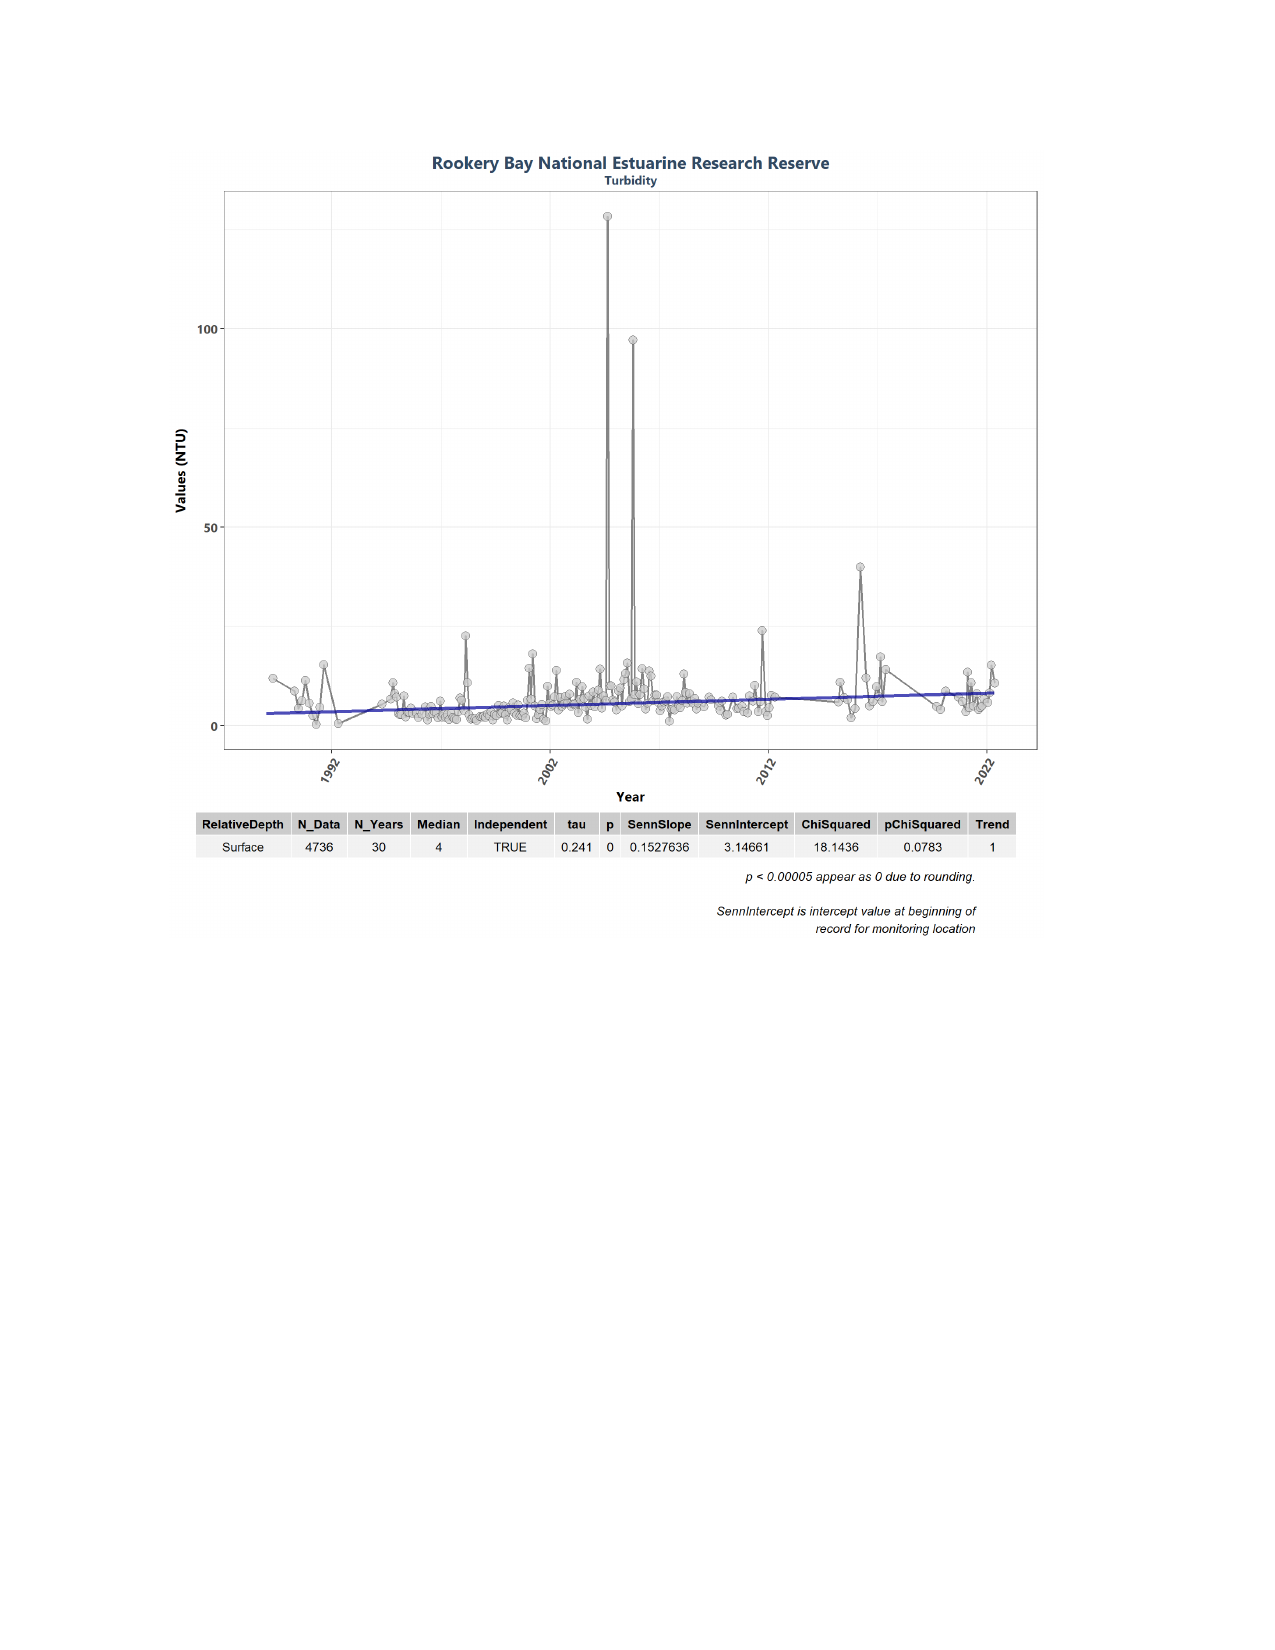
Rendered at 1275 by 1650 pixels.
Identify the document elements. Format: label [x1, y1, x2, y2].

picture [168, 150, 1044, 938]
